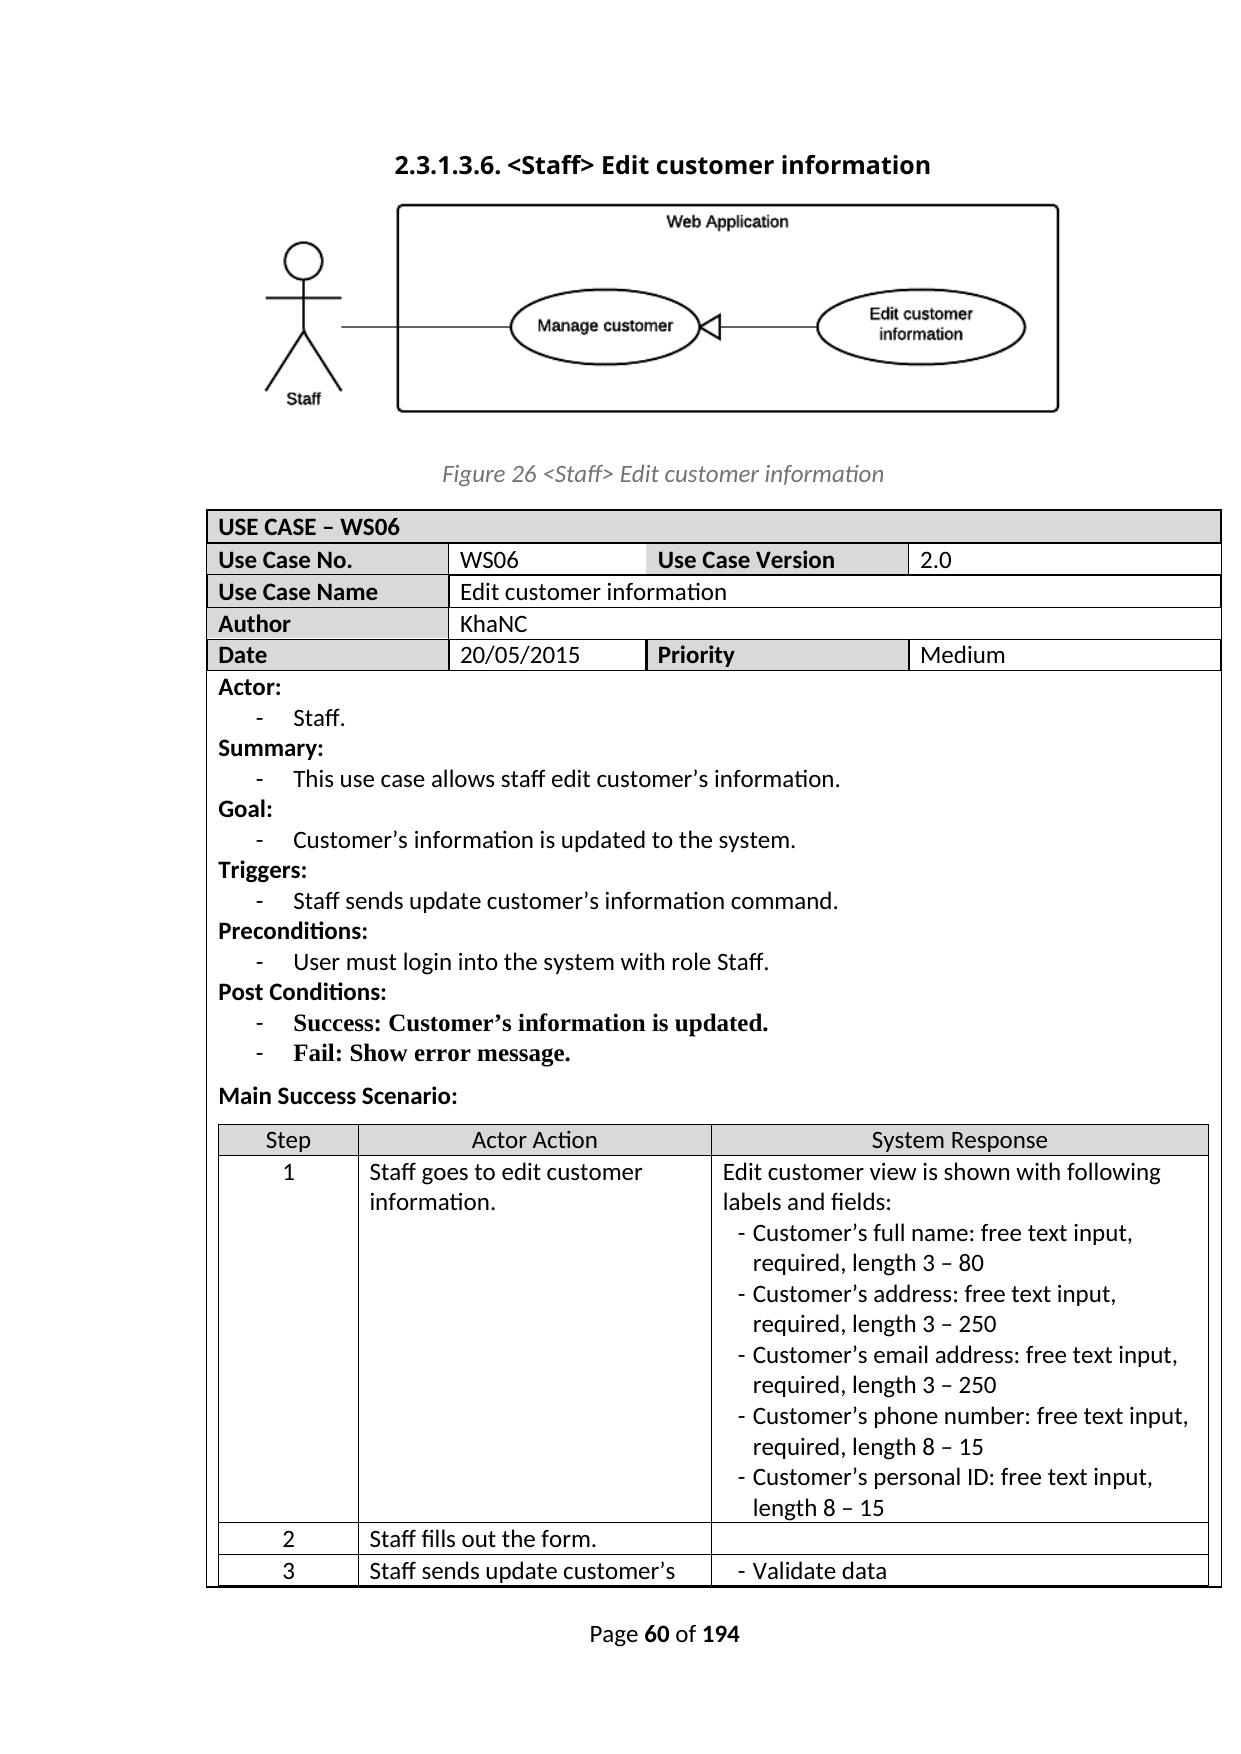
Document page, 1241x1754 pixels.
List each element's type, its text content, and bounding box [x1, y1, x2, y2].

subtitle <Staff> Edit customer information [394, 148, 1122, 182]
table_cell Use Case Version [646, 544, 908, 574]
table_cell KhaNC [449, 608, 1221, 638]
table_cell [207, 671, 1221, 1586]
table_cell WS06 [449, 544, 646, 574]
picture [237, 184, 1092, 439]
table_cell 20/05/2015 [450, 640, 645, 670]
table_cell Edit customer information [450, 576, 1220, 607]
table_cell 2.0 [909, 544, 1221, 574]
table_cell Priority [648, 640, 908, 670]
table_cell Author [207, 608, 448, 638]
table_cell Use Case No. [207, 544, 448, 574]
table_cell Medium [910, 640, 1220, 670]
table_cell Use Case Name [208, 575, 448, 607]
table_cell Date [208, 640, 448, 670]
table_header USE CASE – WS06 [208, 511, 1220, 542]
